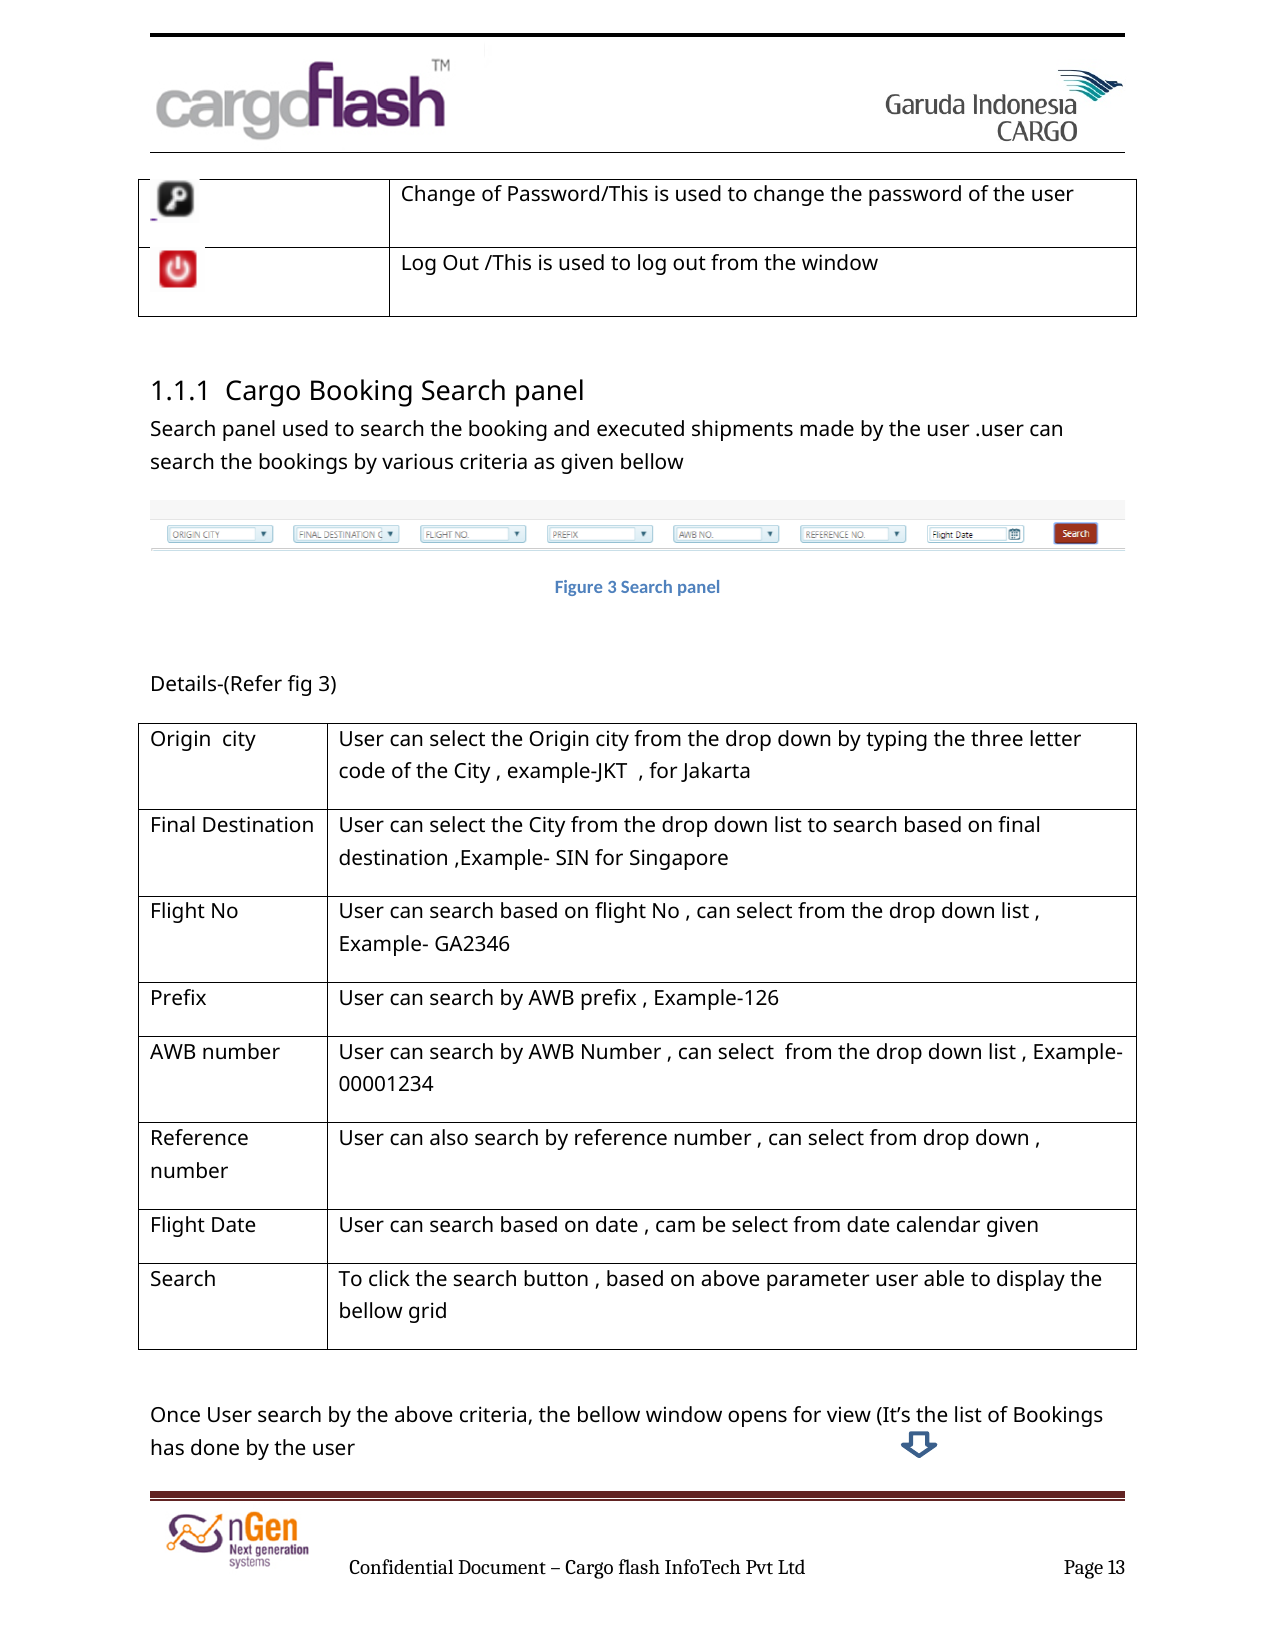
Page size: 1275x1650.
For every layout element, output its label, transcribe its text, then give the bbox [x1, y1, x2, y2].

picture [150, 500, 1125, 551]
table_cell [139, 248, 389, 316]
table_cell Change of Password/This is used to change the password of the user [390, 180, 1136, 247]
table_cell User can select the City from the drop down list to search based on final destination ,Example- SIN for Singapore [328, 810, 1136, 896]
text Search panel used to search the booking and executed shipments made by the user .user can search the bookings by various criteria as given bellow [150, 414, 1125, 475]
subtitle Cargo Booking Search panel [150, 371, 1125, 408]
table_cell User can search based on date , cam be select from date calendar given [328, 1210, 1136, 1263]
table_header User can select the Origin city from the drop down by typing the three letter code of the City , example-JKT , for Jakarta [328, 724, 1136, 809]
table_header Origin city [139, 724, 327, 809]
table_cell Log Out /This is used to log out from the window [390, 248, 1136, 316]
table_cell Flight No [139, 897, 327, 982]
table_cell User can search by AWB prefix , Example-126 [328, 983, 1136, 1036]
table_cell To click the search button , based on above parameter user able to display the bellow grid [328, 1264, 1136, 1349]
table_cell Prefix [139, 983, 327, 1036]
picture [103, 6, 525, 152]
table_cell Final Destination [139, 810, 327, 896]
table_cell Search [139, 1264, 327, 1349]
picture [150, 179, 200, 223]
table_cell Flight Date [139, 1210, 327, 1263]
table_cell [139, 180, 389, 247]
text Details-(Refer fig 3) [150, 669, 1125, 698]
table_cell User can search by AWB Number , can select from the drop down list , Example-00001234 [328, 1037, 1136, 1122]
picture [881, 59, 1127, 148]
table_cell Reference number [139, 1123, 327, 1209]
picture [150, 247, 205, 292]
table_cell AWB number [139, 1037, 327, 1122]
table_cell User can also search by reference number , can select from drop down , [328, 1123, 1136, 1209]
text Once User search by the above criteria, the bellow window opens for view (It’s the list of Bookings has done by the user [150, 1400, 1125, 1461]
table_cell User can search based on flight No , can select from the drop down list , Example- GA2346 [328, 897, 1136, 982]
picture [150, 1502, 327, 1575]
